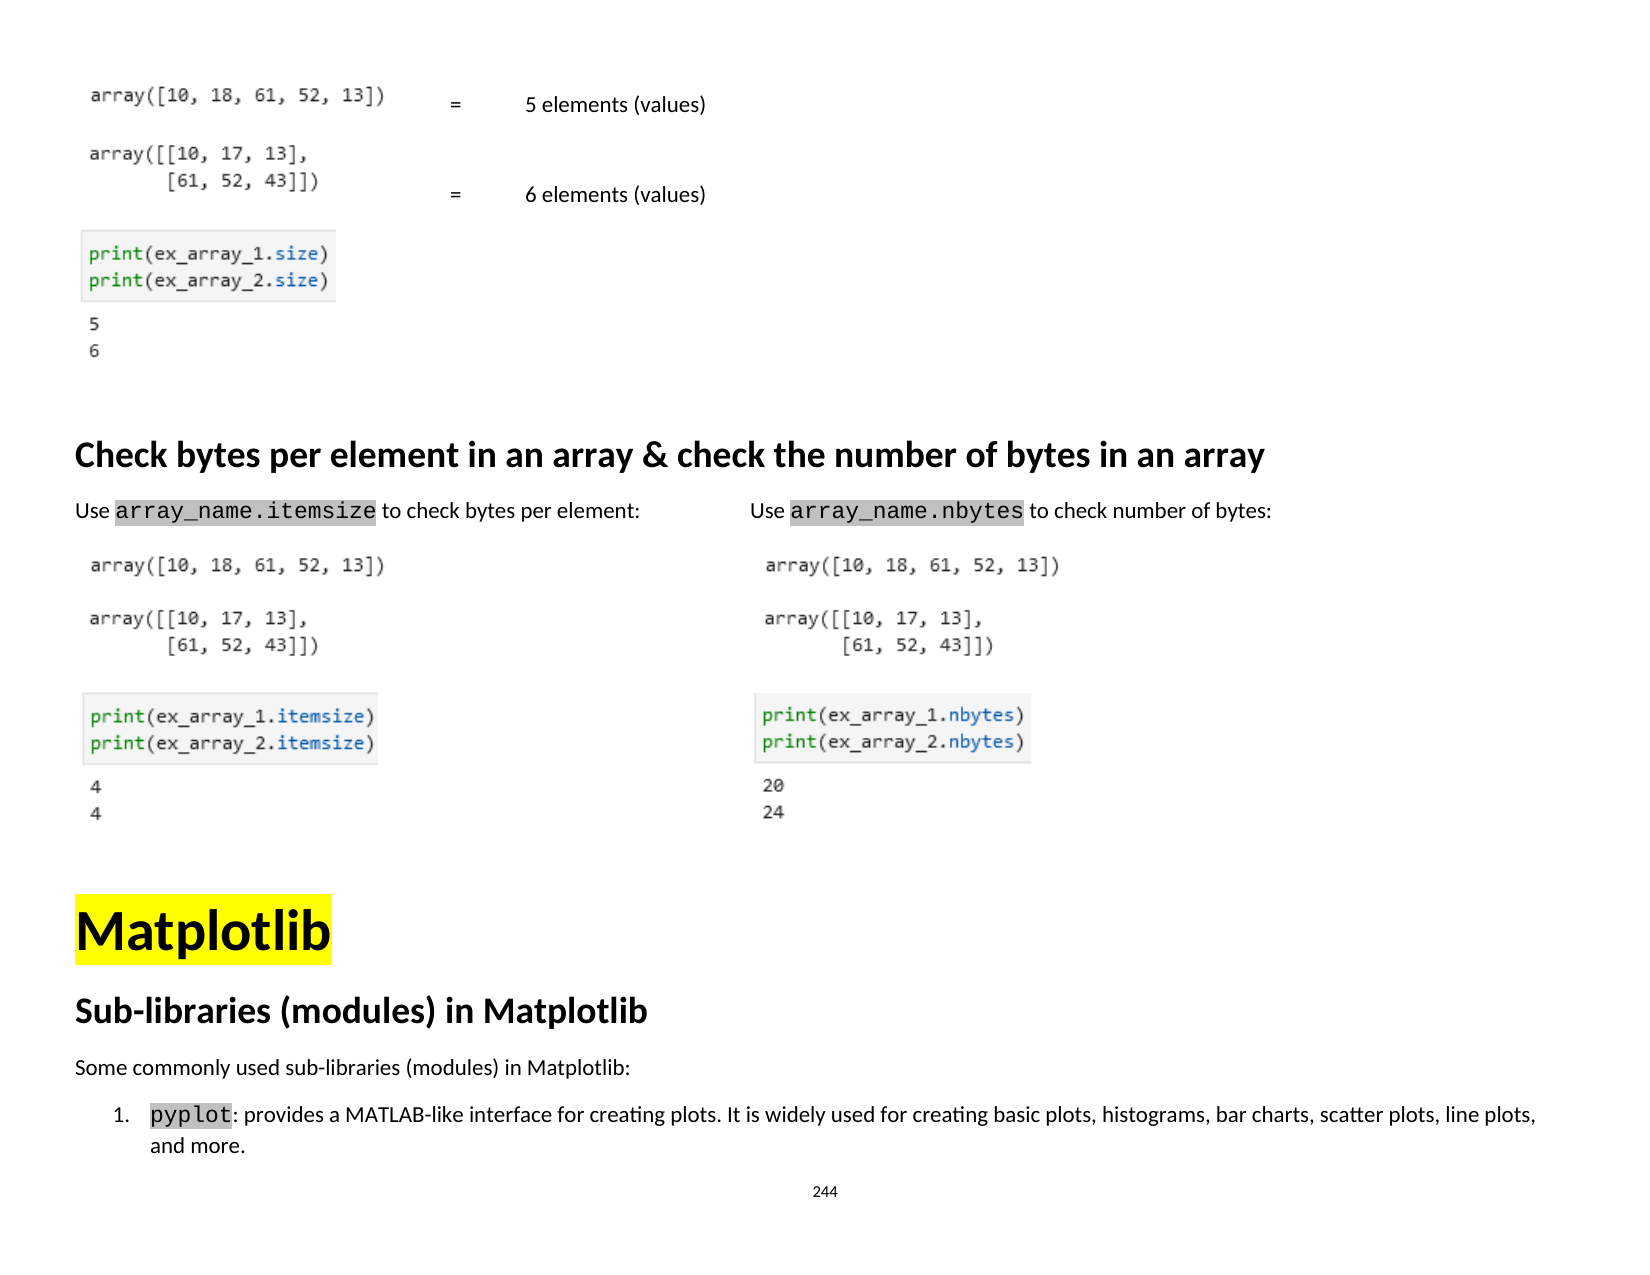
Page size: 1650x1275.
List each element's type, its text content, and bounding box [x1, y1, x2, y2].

text Check bytes per element in an array & check the number of bytes in an array [75, 431, 1575, 476]
text Matplotlib [75, 893, 1575, 965]
picture [75, 685, 379, 828]
picture [755, 601, 1003, 667]
picture [80, 601, 328, 667]
list pyplot: provides a MATLAB-like interface for creating plots. It is widely used for creating basic plots, histograms, bar charts, scatter plots, line plots, and more. [112, 1100, 1575, 1159]
text Some commonly used sub-libraries (modules) in Matplotlib: [75, 1053, 1575, 1081]
text = 6 elements (values) [75, 137, 1575, 208]
picture [80, 137, 328, 203]
picture [75, 544, 397, 583]
picture [750, 693, 1032, 828]
text Use array_name.itemsize to check bytes per element: Use array_name.nbytes to check number of bytes: [75, 497, 1575, 526]
text = 5 elements (values) [75, 75, 1575, 118]
text Sub-libraries (modules) in Matplotlib [75, 987, 1575, 1033]
picture [750, 544, 1072, 583]
picture [75, 227, 336, 365]
picture [75, 75, 397, 113]
